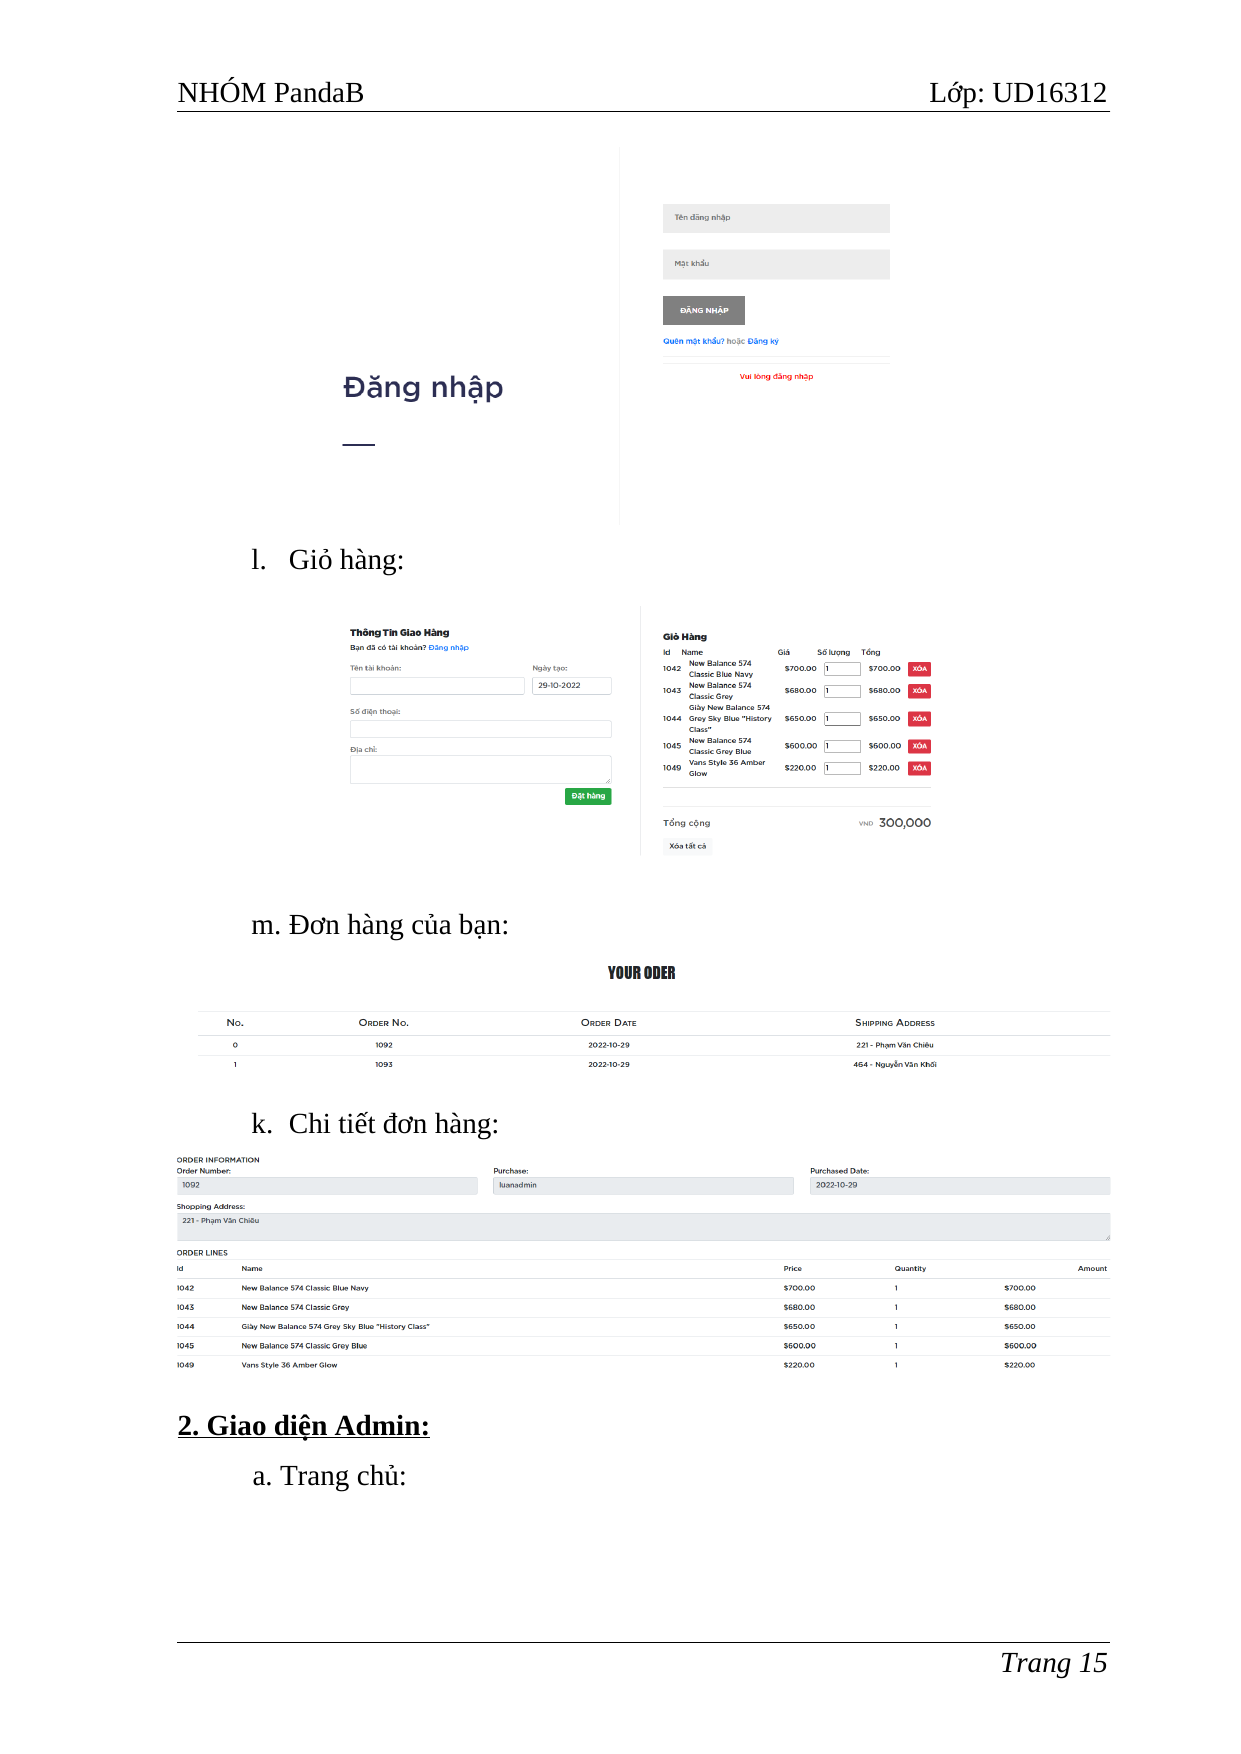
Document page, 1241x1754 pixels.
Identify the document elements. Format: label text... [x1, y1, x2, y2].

picture [177, 1156, 1111, 1375]
picture [177, 147, 1111, 525]
list Giỏ hàng: [251, 542, 1110, 575]
list a. Trang chủ: [252, 1458, 1110, 1492]
list Đơn hàng của bạn: [251, 907, 1110, 941]
picture [177, 957, 1111, 1090]
text 2. Giao diện Admin: [177, 1408, 1110, 1441]
picture [177, 592, 1111, 891]
list Chi tiết đơn hàng: [251, 1106, 1110, 1139]
